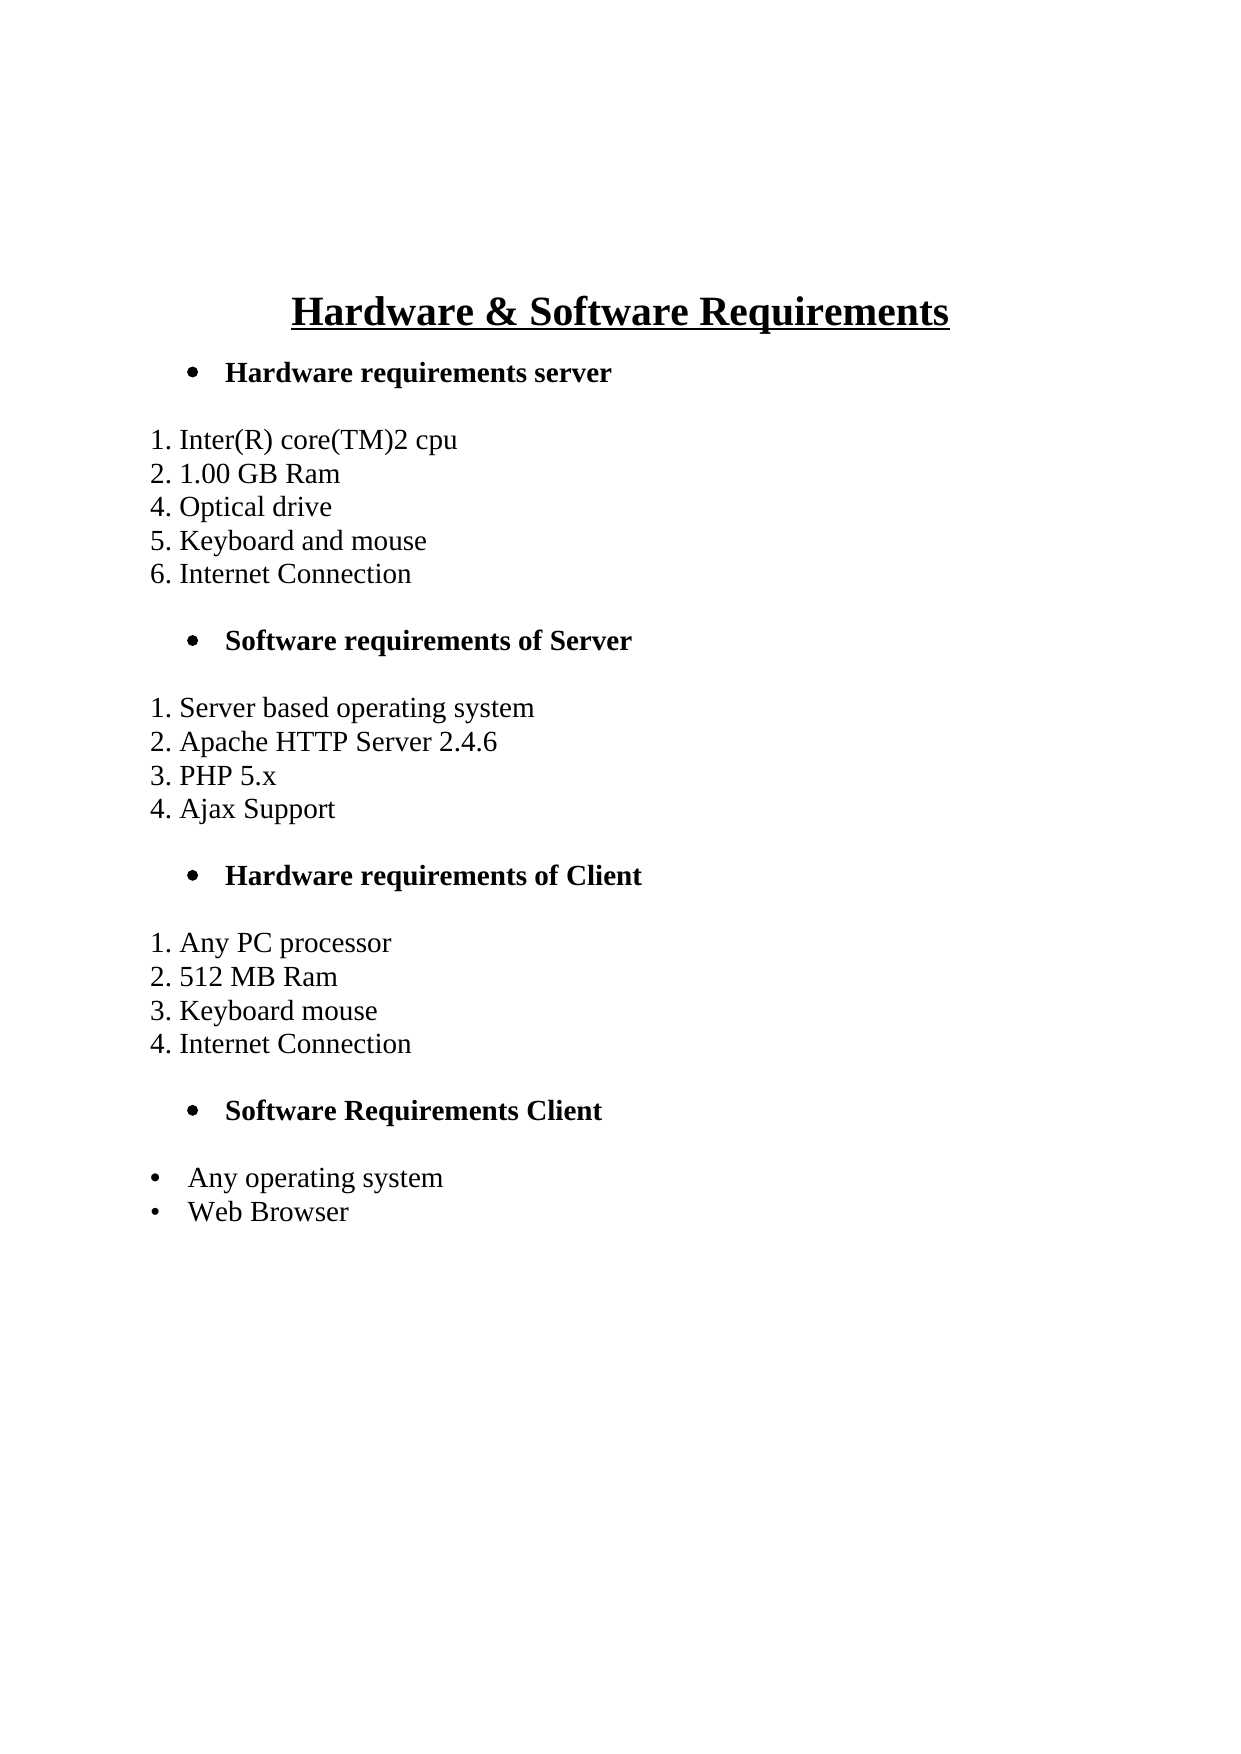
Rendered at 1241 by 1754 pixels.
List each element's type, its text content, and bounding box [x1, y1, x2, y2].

list Software Requirements Client [187, 1093, 1090, 1127]
text 1. Inter(R) core(TM)2 cpu [150, 422, 1090, 456]
list Any operating system [150, 1160, 1090, 1194]
text 2. 1.00 GB Ram [150, 456, 1090, 489]
text 3. PHP 5.x [150, 758, 1090, 791]
text 4. Internet Connection [150, 1026, 1090, 1060]
text 3. Keyboard mouse [150, 993, 1090, 1026]
text 4. Ajax Support [150, 791, 1090, 825]
text Hardware & Software Requirements [150, 287, 1090, 334]
text 5. Keyboard and mouse [150, 523, 1090, 556]
text 1. Any PC processor [150, 926, 1090, 959]
list Hardware requirements server [187, 355, 1090, 389]
list Software requirements of Server [187, 623, 1090, 657]
text 2. Apache HTTP Server 2.4.6 [150, 724, 1090, 758]
list Hardware requirements of Client [187, 858, 1090, 892]
list Web Browser [150, 1194, 1090, 1227]
text 6. Internet Connection [150, 556, 1090, 590]
text 4. Optical drive [150, 489, 1090, 523]
text 1. Server based operating system [150, 691, 1090, 724]
text 2. 512 MB Ram [150, 959, 1090, 993]
